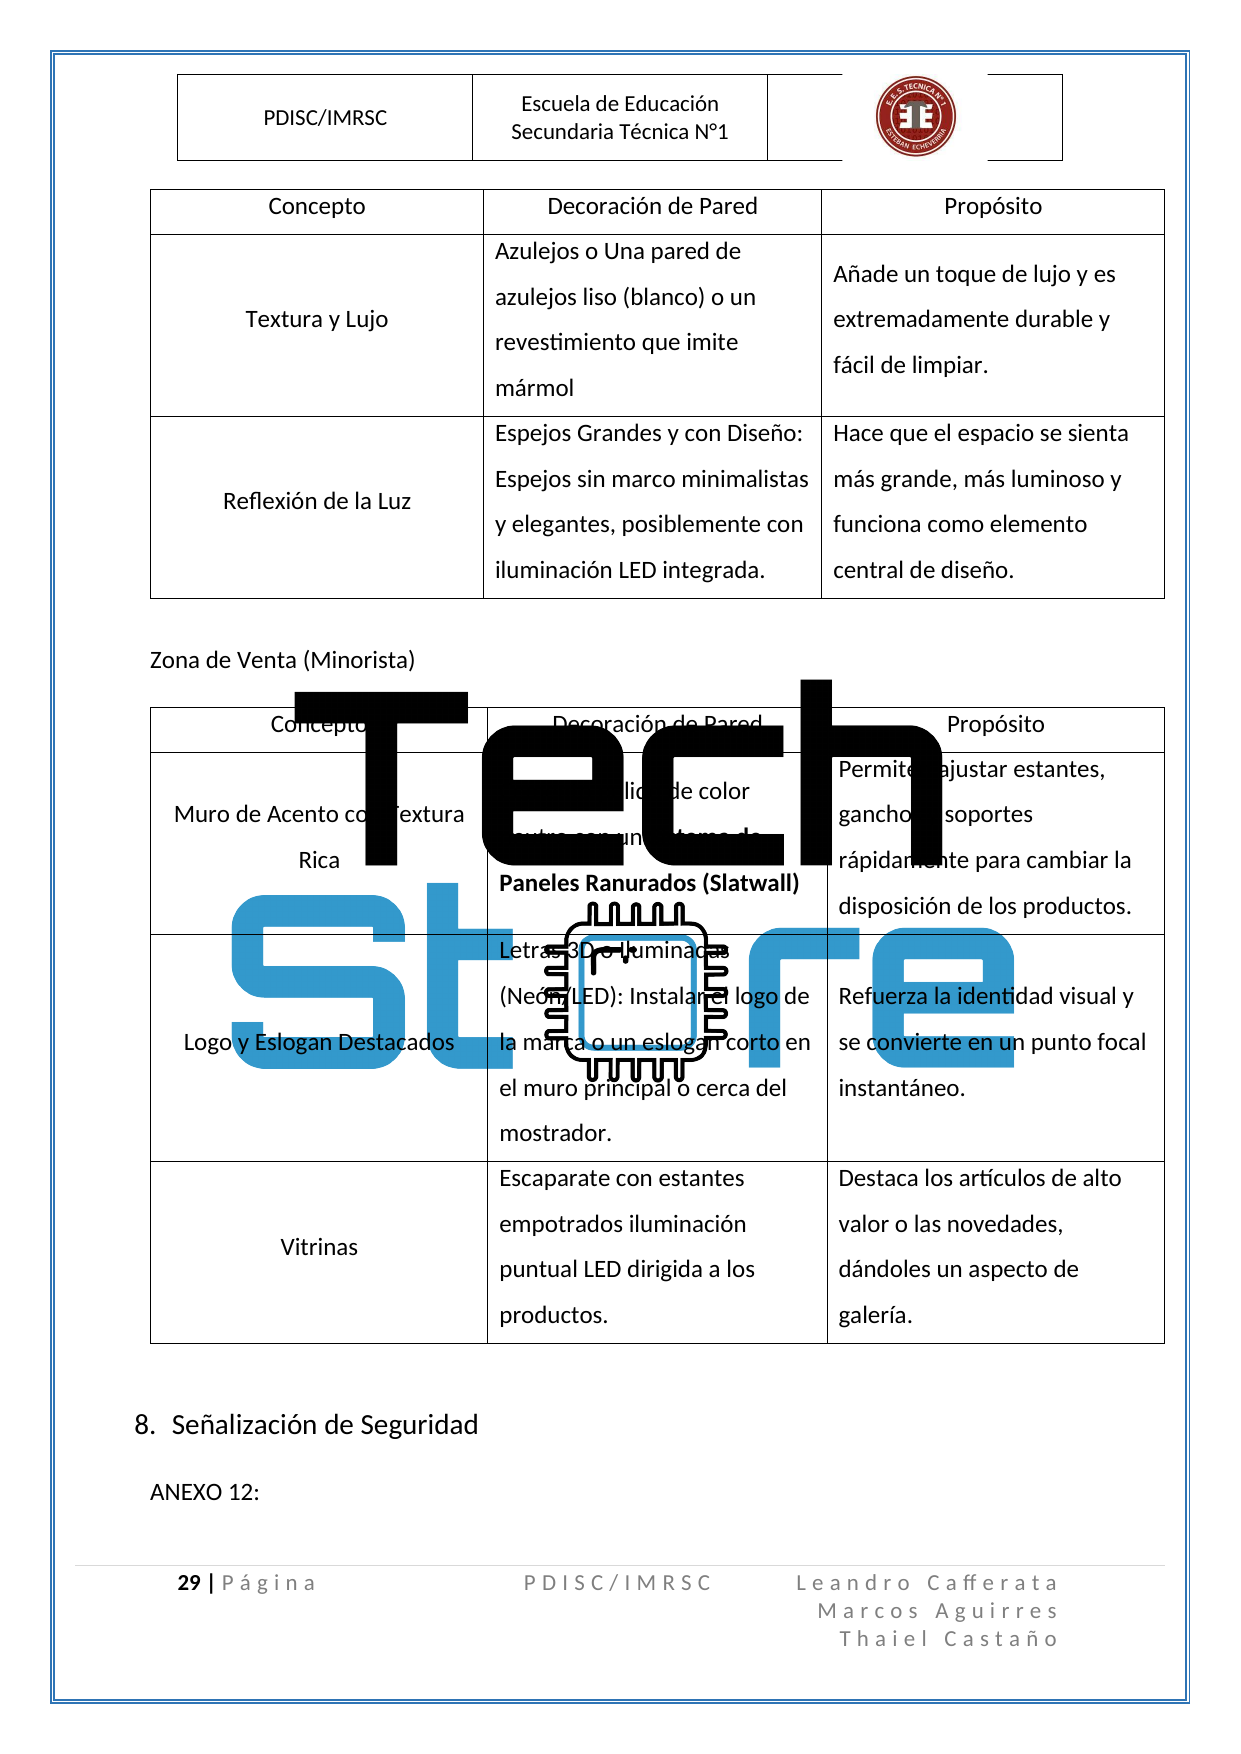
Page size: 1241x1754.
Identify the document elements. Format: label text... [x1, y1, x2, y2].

table_cell Cemento pulido de color neutro con un Sistema de Paneles Ranurados (Slatwall) [488, 753, 827, 933]
table_cell Letras 3D o Iluminadas (Neón/LED): Instalar el logo de la marca o un eslogan corto en el muro principal o cerca del mostrador. [488, 935, 827, 1161]
table_header Propósito [828, 708, 1164, 752]
list ANEXO 12: [150, 1477, 1165, 1507]
table_cell Refuerza la identidad visual y se convierte en un punto focal instantáneo. [828, 935, 1164, 1161]
table_cell Espejos Grandes y con Diseño: Espejos sin marco minimalistas y elegantes, posiblemente con iluminación LED integrada. [484, 417, 821, 598]
table_cell Añade un toque de lujo y es extremadamente durable y fácil de limpiar. [822, 235, 1164, 416]
table_cell Azulejos o Una pared de azulejos liso (blanco) o un revestimiento que imite mármol [484, 235, 821, 416]
table_header Propósito [822, 190, 1164, 234]
table_cell Hace que el espacio se sienta más grande, más luminoso y funciona como elemento central de diseño. [822, 417, 1164, 598]
table_cell Reflexión de la Luz [151, 417, 483, 598]
table_header Concepto [151, 190, 483, 234]
list Zona de Venta (Minorista) [150, 644, 1165, 675]
table_header Concepto [151, 708, 487, 752]
subtitle Señalización de Seguridad [134, 1406, 1165, 1442]
picture [203, 675, 1037, 707]
table_cell Textura y Lujo [151, 235, 483, 416]
table_cell Muro de Acento con Textura Rica [151, 753, 487, 933]
table_cell Escaparate con estantes empotrados iluminación puntual LED dirigida a los productos. [488, 1162, 827, 1343]
table_cell Destaca los artículos de alto valor o las novedades, dándoles un aspecto de galería. [828, 1162, 1164, 1343]
table_header Decoración de Pared [484, 190, 821, 234]
table_cell Logo y Eslogan Destacados [151, 935, 487, 1161]
table_header Decoración de Pared [488, 708, 827, 752]
picture [842, 74, 988, 161]
table_cell Permiten ajustar estantes, ganchos y soportes rápidamente para cambiar la disposición de los productos. [828, 753, 1164, 933]
table_cell Vitrinas [151, 1162, 487, 1343]
